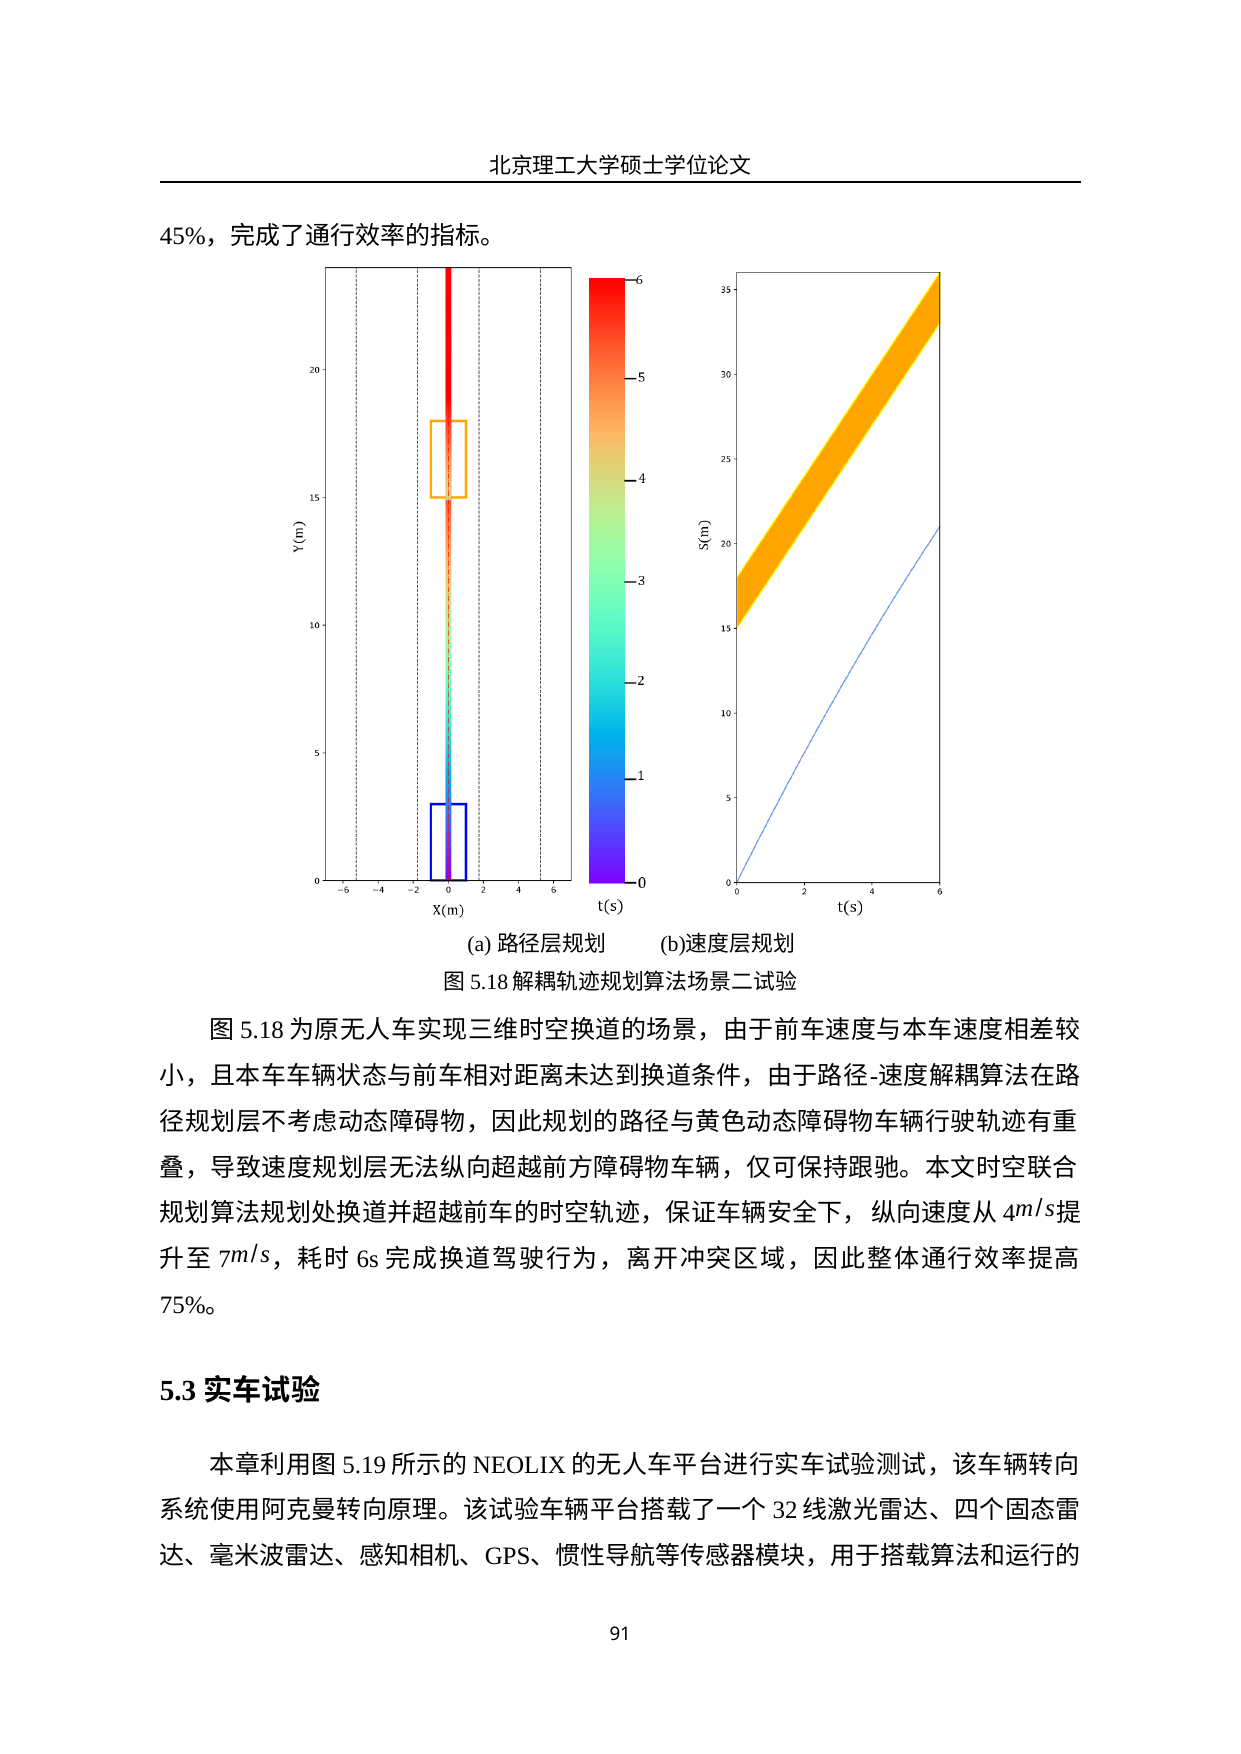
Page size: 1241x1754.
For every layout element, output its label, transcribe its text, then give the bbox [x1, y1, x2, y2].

subtitle 5.3 实车试验 [159, 1355, 1081, 1420]
text 图5.18解耦轨迹规划算法场景二试验 [159, 964, 1081, 996]
text (a) 路径层规划 (b)速度层规划 [159, 926, 1081, 958]
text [159, 208, 1081, 253]
picture [291, 259, 950, 920]
text 图5.18为原无人车实现三维时空换道的场景，由于前车速度与本车速度相差较小，且本车车辆状态与前车相对距离未达到换道条件，由于路径-速度解耦算法在路径规划层不考虑动态障碍物，因此规划的路径与黄色动态障碍物车辆行驶轨迹有重叠，导致速度规划层无法纵向超越前方障碍物车辆，仅可保持跟驰。本文时空联合规划算法规划处换道并超越前车的时空轨迹，保证车辆安全下，纵向速度从4提升至7，耗时6s完成换道驾驶行为，离开冲突区域，因此整体通行效率提高75%。 [159, 1002, 1081, 1323]
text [159, 1436, 1081, 1574]
